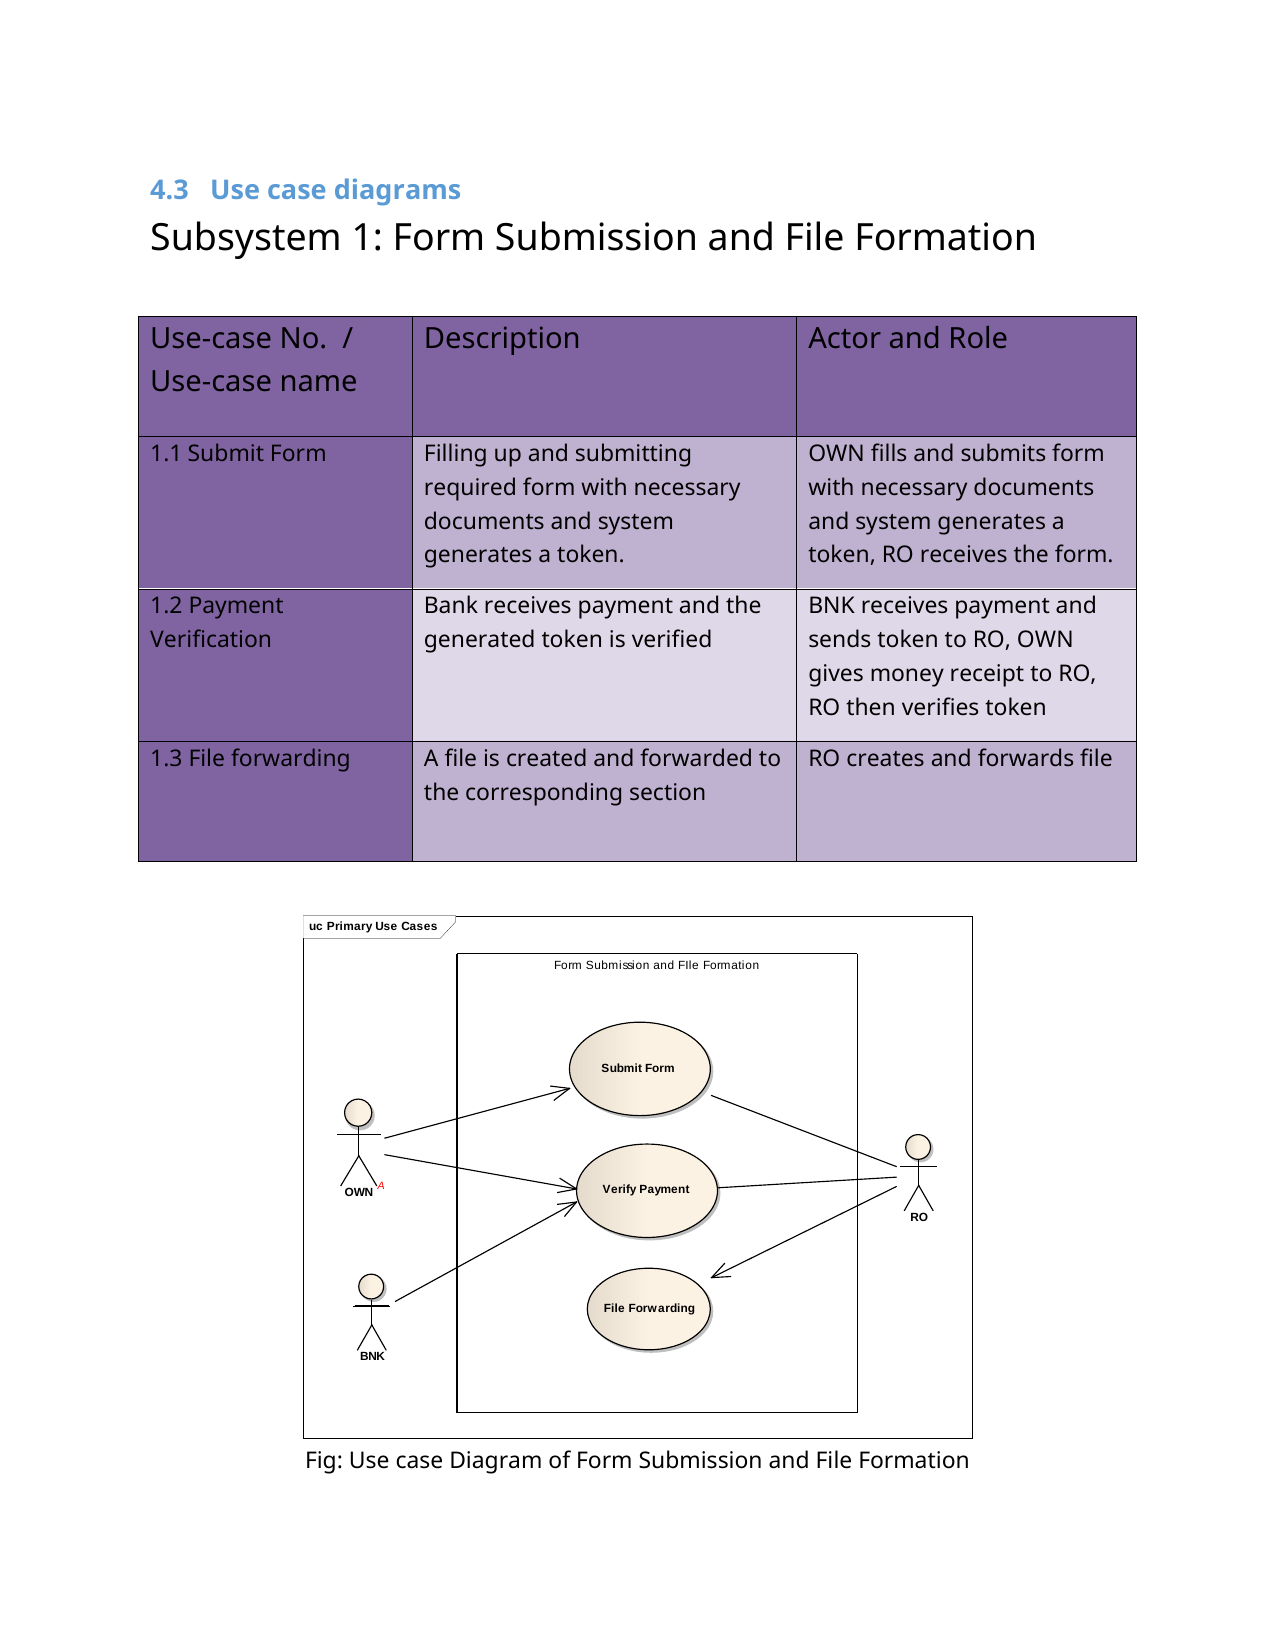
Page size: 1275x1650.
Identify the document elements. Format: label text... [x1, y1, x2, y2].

table_cell OWN fills and submits form with necessary documents and system generates a token, RO receives the form. [797, 437, 1136, 588]
table_cell 1.3 File forwarding [139, 742, 412, 861]
table_cell Filling up and submitting required form with necessary documents and system generates a token. [413, 437, 796, 588]
table_cell BNK receives payment and sends token to RO, OWN gives money receipt to RO, RO then verifies token [797, 590, 1136, 741]
table_cell 1.2 Payment Verification [139, 590, 412, 741]
table_header Actor and Role [797, 317, 1136, 436]
table_cell Bank receives payment and the generated token is verified [413, 590, 796, 741]
list Subsystem 1: Form Submission and File Formation [150, 211, 1125, 262]
table_header Use-case No. / Use-case name [139, 317, 412, 436]
list Fig: Use case Diagram of Form Submission and File Formation [150, 1444, 1125, 1476]
table_header Description [413, 317, 796, 436]
table_cell A file is created and forwarded to the corresponding section [413, 742, 796, 861]
table_cell Submit Form [139, 437, 412, 588]
subtitle Use case diagrams [150, 171, 1125, 208]
table_cell RO creates and forwards file [797, 742, 1136, 861]
